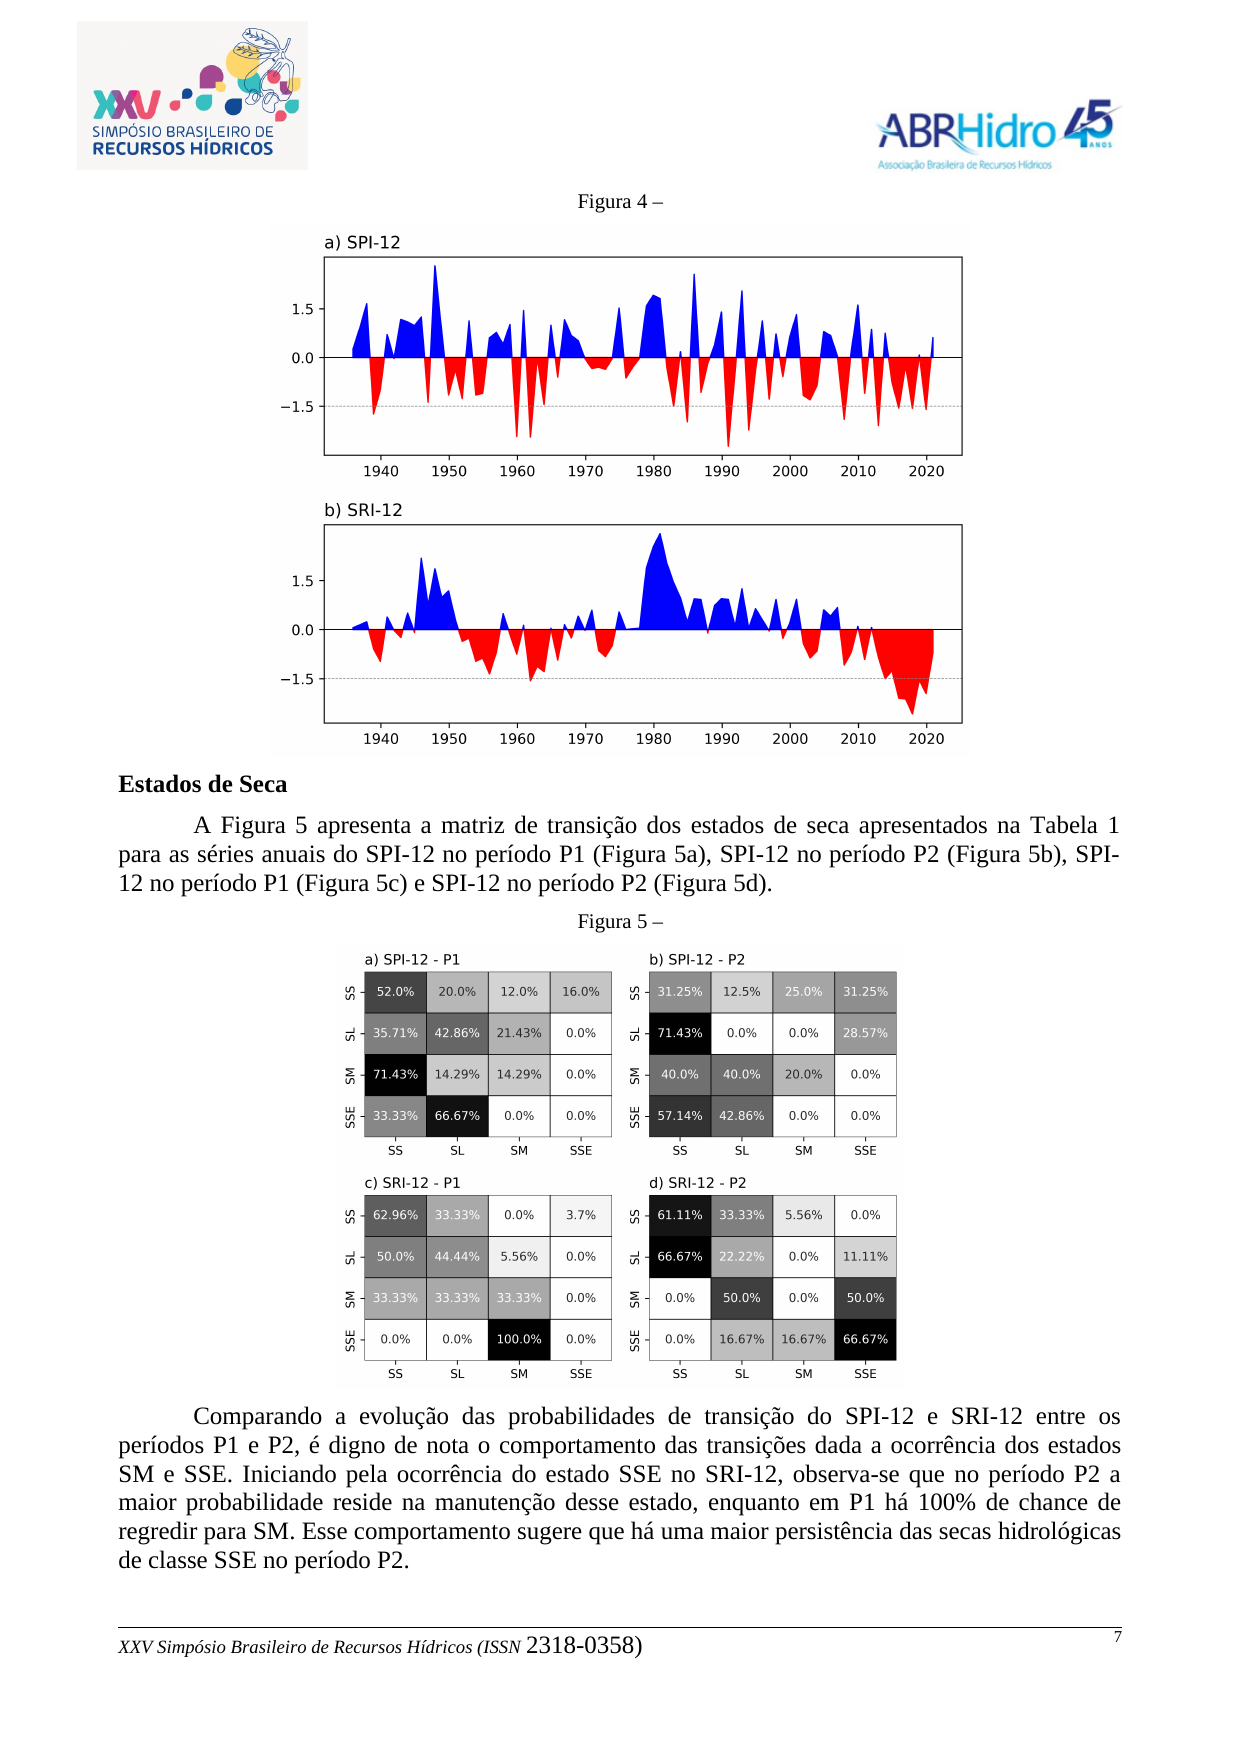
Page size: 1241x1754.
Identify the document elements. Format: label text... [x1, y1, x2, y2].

picture [76, 21, 308, 170]
text A Figura 5 apresenta a matriz de transição dos estados de seca apresentados na Tabela 1 para as séries anuais do SPI-12 no período P1 (Figura 5a), SPI-12 no período P2 (Figura 5b), SPI-12 no período P1 (Figura 5c) e SPI-12 no período P2 (Figura 5d). [118, 810, 1122, 897]
text Figura 4 – [118, 189, 1122, 213]
text Figura 5 – [118, 909, 1122, 933]
picture [269, 225, 972, 757]
subtitle Estados de Seca [118, 769, 1122, 798]
text Comparando a evolução das probabilidades de transição do SPI-12 e SRI-12 entre os períodos P1 e P2, é digno de nota o comportamento das transições dada a ocorrência dos estados SM e SSE. Iniciando pela ocorrência do estado SSE no SRI-12, observa-se que no período P2 a maior probabilidade reside na manutenção desse estado, enquanto em P1 há 100% de chance de regredir para SM. Esse comportamento sugere que há uma maior persistência das secas hidrológicas de classe SSE no período P2. [118, 1401, 1122, 1574]
picture [336, 945, 905, 1389]
picture [861, 87, 1140, 183]
